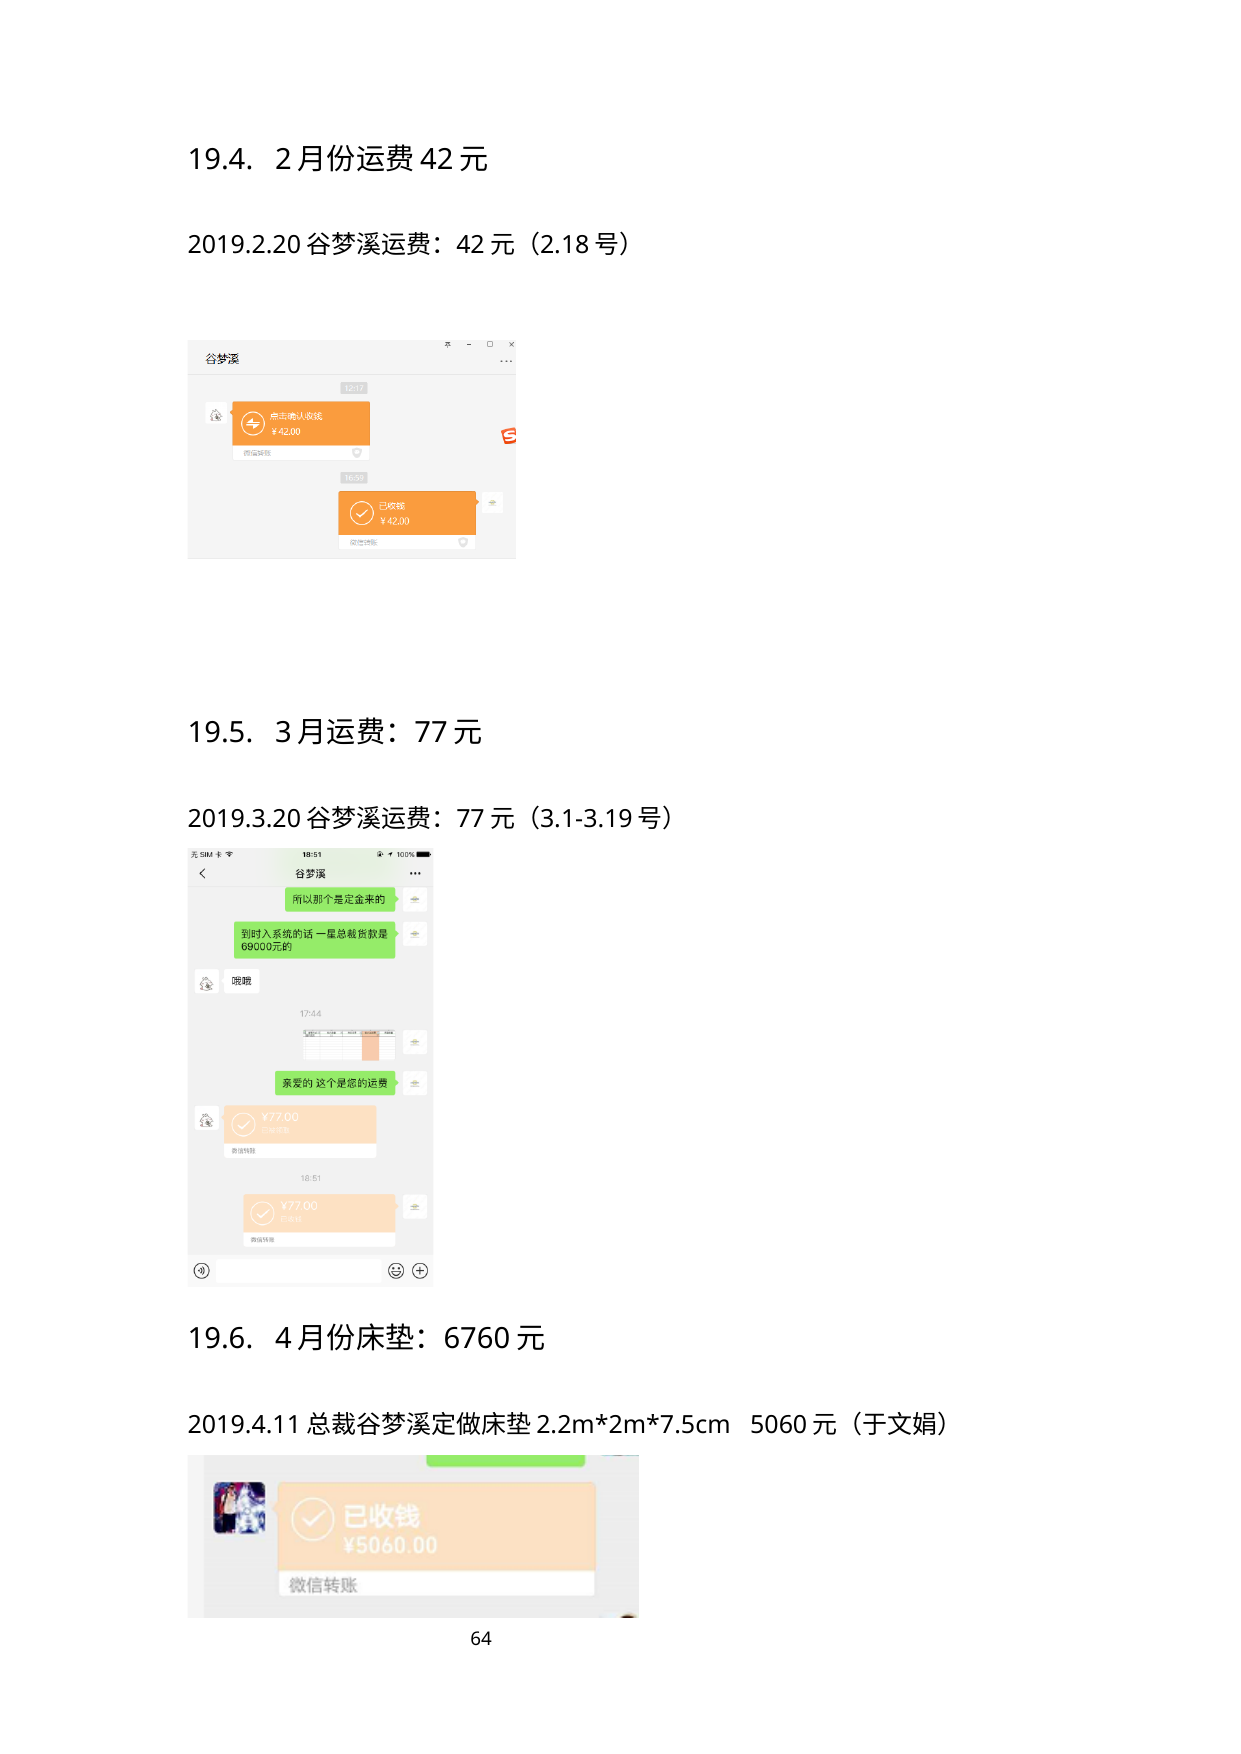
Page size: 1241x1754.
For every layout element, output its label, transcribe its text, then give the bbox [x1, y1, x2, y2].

subtitle 3月运费：77元 [187, 698, 1053, 763]
text 2019.2.20谷梦溪运费：42元（2.18号） [187, 210, 1053, 275]
subtitle 2月份运费42元 [187, 124, 1053, 189]
text 2019.4.11总裁谷梦溪定做床垫2.2m*2m*7.5cm 5060元（于文娟） [187, 1390, 1053, 1455]
picture [187, 1455, 639, 1618]
picture [187, 340, 516, 561]
picture [187, 848, 434, 1287]
text 2019.3.20谷梦溪运费：77元（3.1-3.19号） [187, 784, 1053, 849]
subtitle 4月份床垫：6760元 [187, 1304, 1053, 1369]
